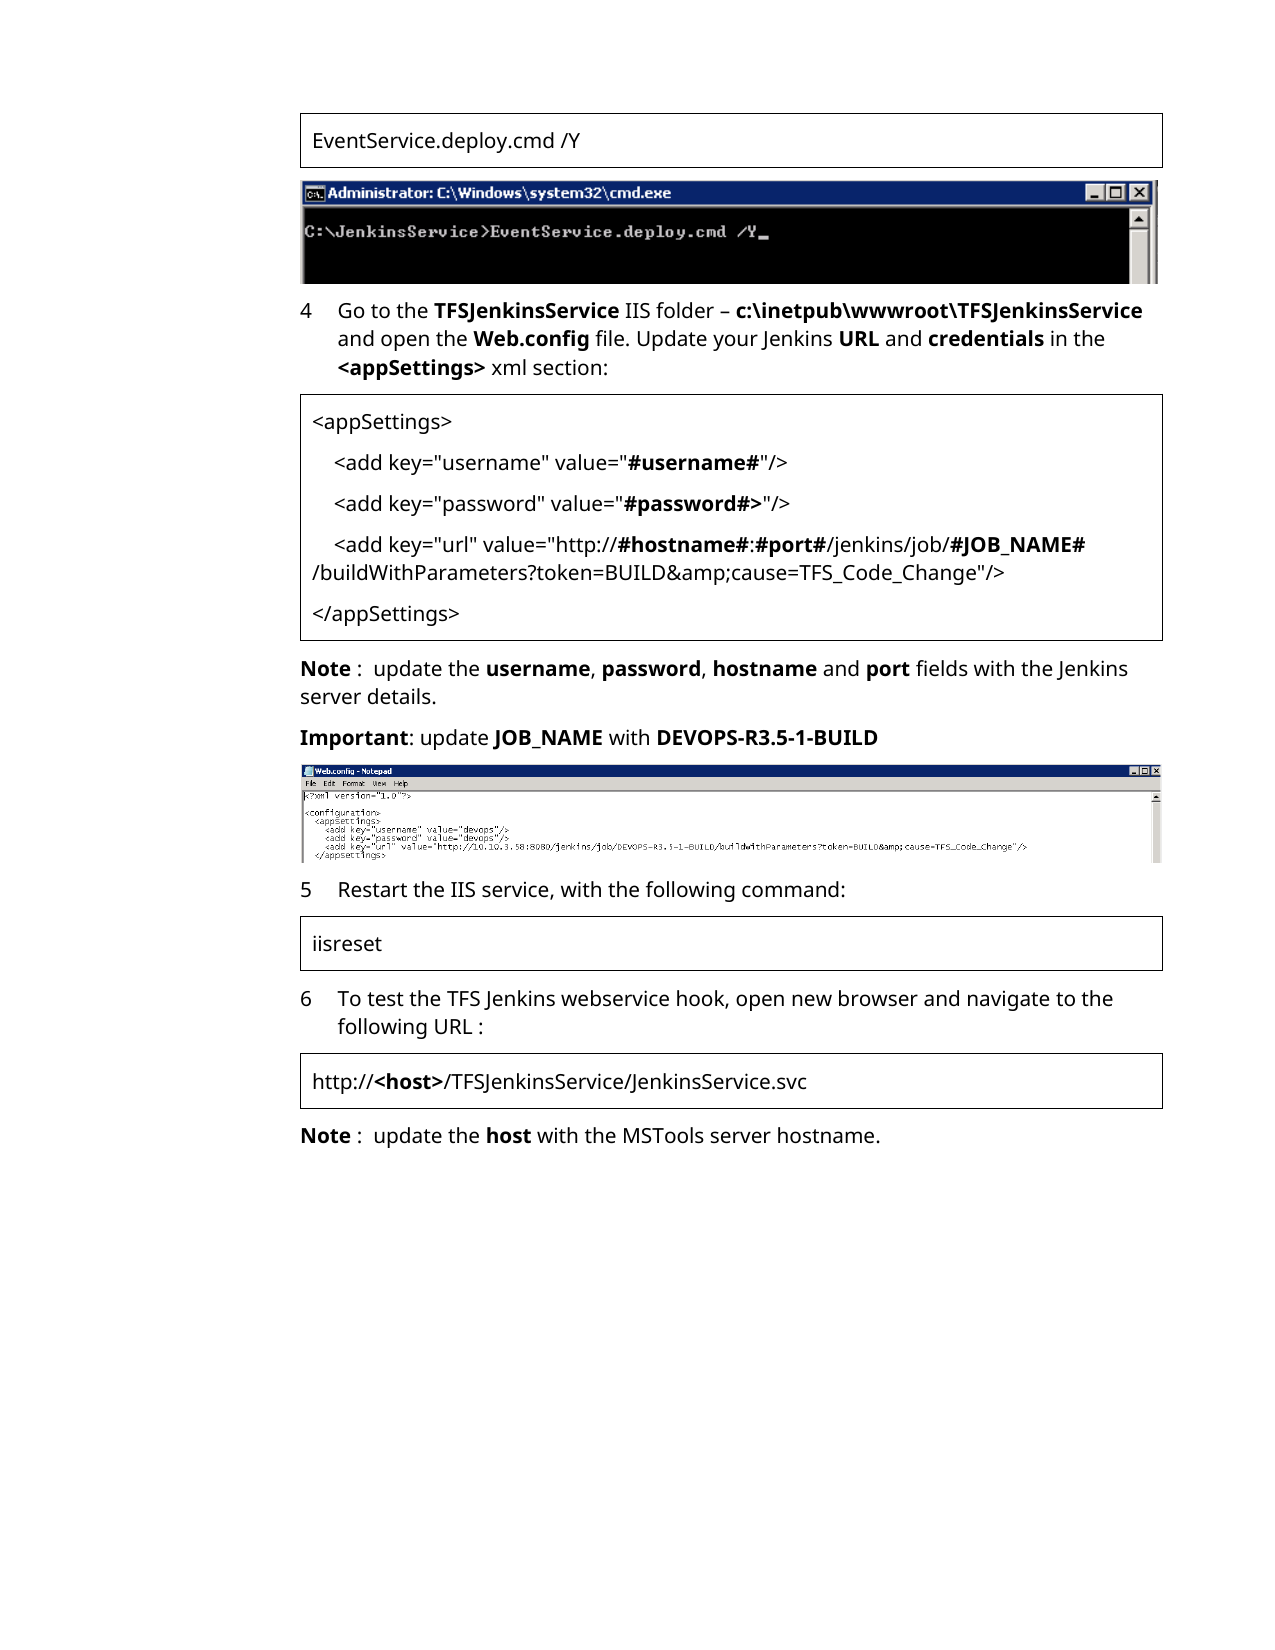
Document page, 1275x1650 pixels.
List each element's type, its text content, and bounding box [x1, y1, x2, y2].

list To test the TFS Jenkins webservice hook, open new browser and navigate to the following URL : [300, 984, 1162, 1041]
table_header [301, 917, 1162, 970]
list Restart the IIS service, with the following command: [300, 875, 1162, 903]
text Note : update the username, password, hostname and port fields with the Jenkins server details. [300, 654, 1162, 711]
picture [300, 180, 1158, 284]
text Important: update JOB_NAME with DEVOPS-R3.5-1-BUILD [300, 723, 1162, 752]
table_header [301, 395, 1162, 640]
list Go to the TFSJenkinsService IIS folder – c:\inetpub\wwwroot\TFSJenkinsService and open the Web.config file. Update your Jenkins URL and credentials in the <appSettings> xml section: [300, 296, 1162, 381]
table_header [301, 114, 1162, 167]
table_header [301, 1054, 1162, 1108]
picture [300, 764, 1162, 863]
text Note : update the host with the MSTools server hostname. [300, 1121, 1162, 1150]
